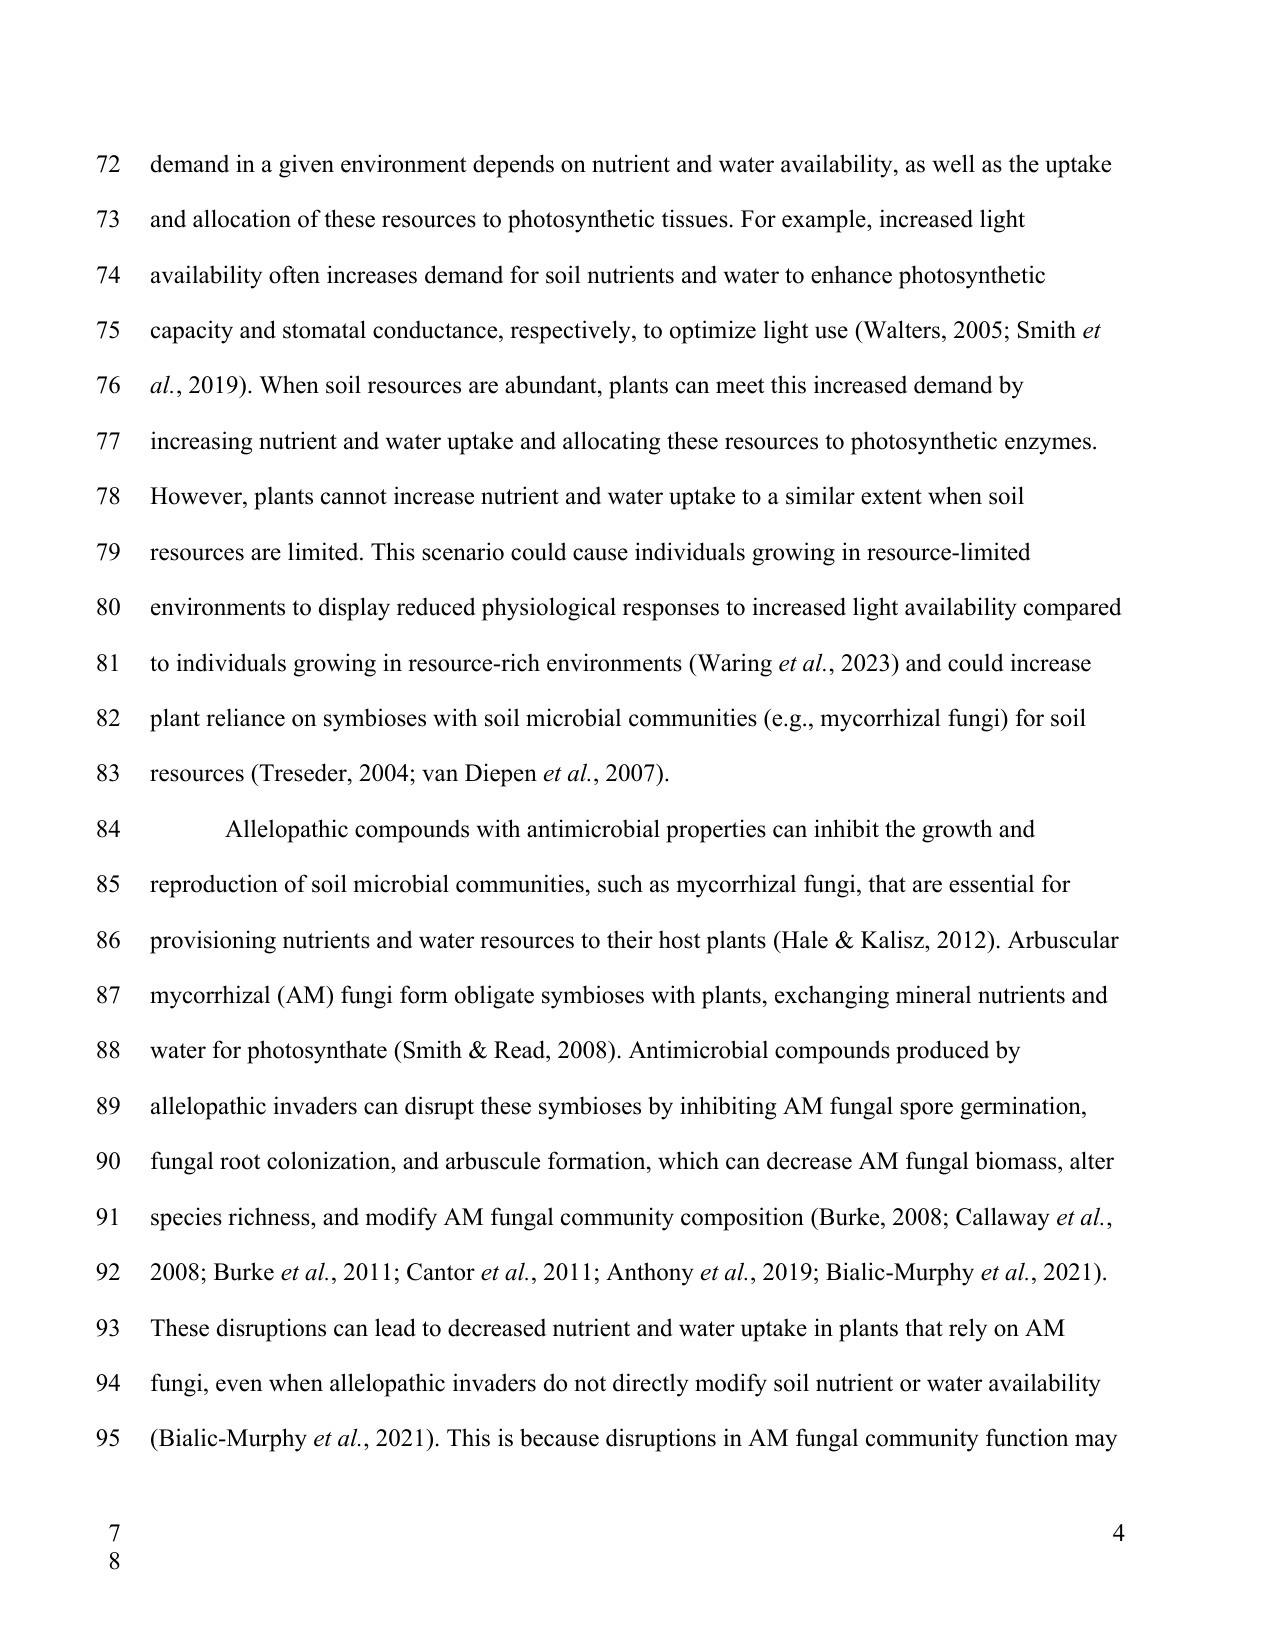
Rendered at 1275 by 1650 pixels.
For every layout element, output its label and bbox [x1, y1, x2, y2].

text [150, 815, 1125, 1452]
text [150, 150, 1125, 787]
